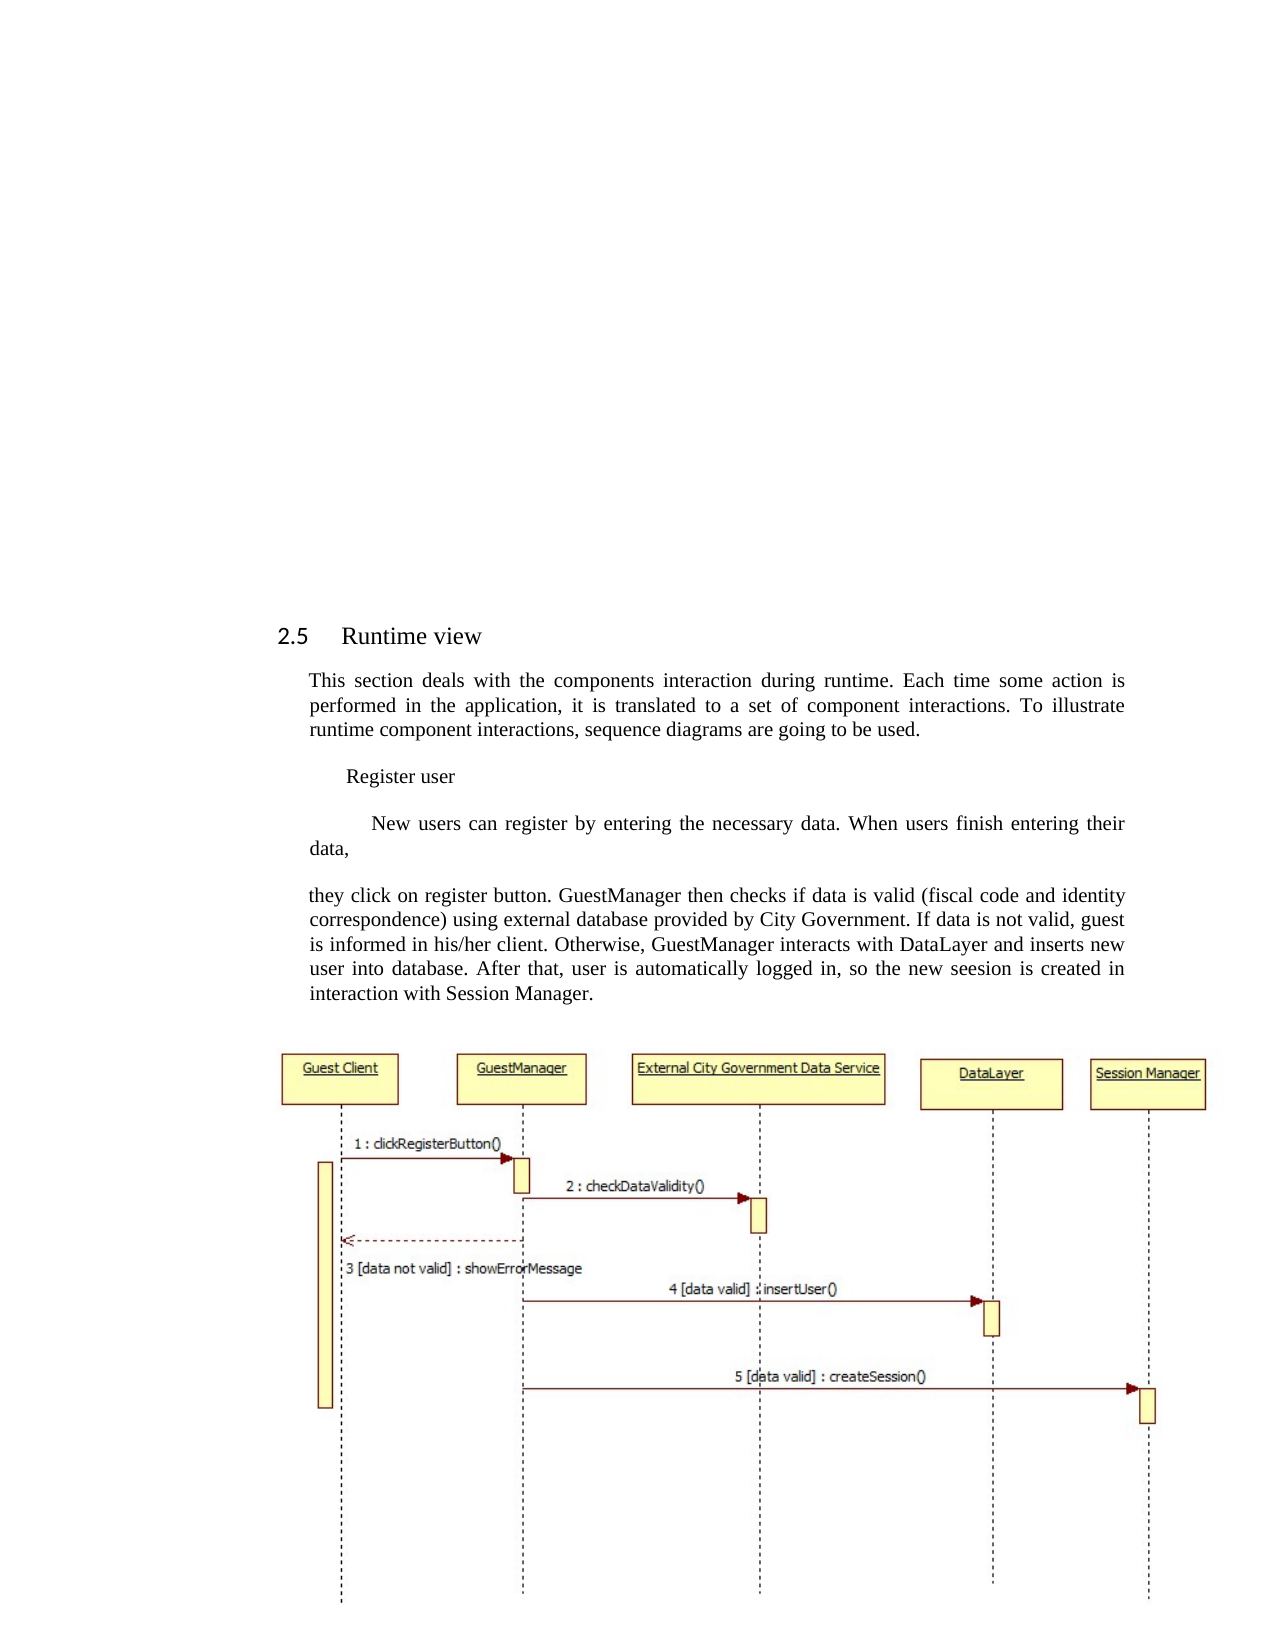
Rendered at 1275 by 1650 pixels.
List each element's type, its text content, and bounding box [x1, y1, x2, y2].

text New users can register by entering the necessary data. When users finish entering their data, [308, 811, 1127, 860]
text This section deals with the components interaction during runtime. Each time some action is performed in the application, it is translated to a set of component interactions. To illustrate runtime component interactions, sequence diagrams are going to be used. [308, 668, 1127, 741]
text they click on register button. GuestManager then checks if data is valid (fiscal code and identity correspondence) using external database provided by City Government. If data is not valid, guest is informed in his/her client. Otherwise, GuestManager interacts with DataLayer and inserts new user into database. After that, user is automatically logged in, so the new seesion is created in interaction with Session Manager. [308, 883, 1127, 1004]
picture [257, 1028, 1228, 1625]
subtitle Runtime view [277, 620, 1127, 650]
text Register user [308, 764, 1127, 788]
